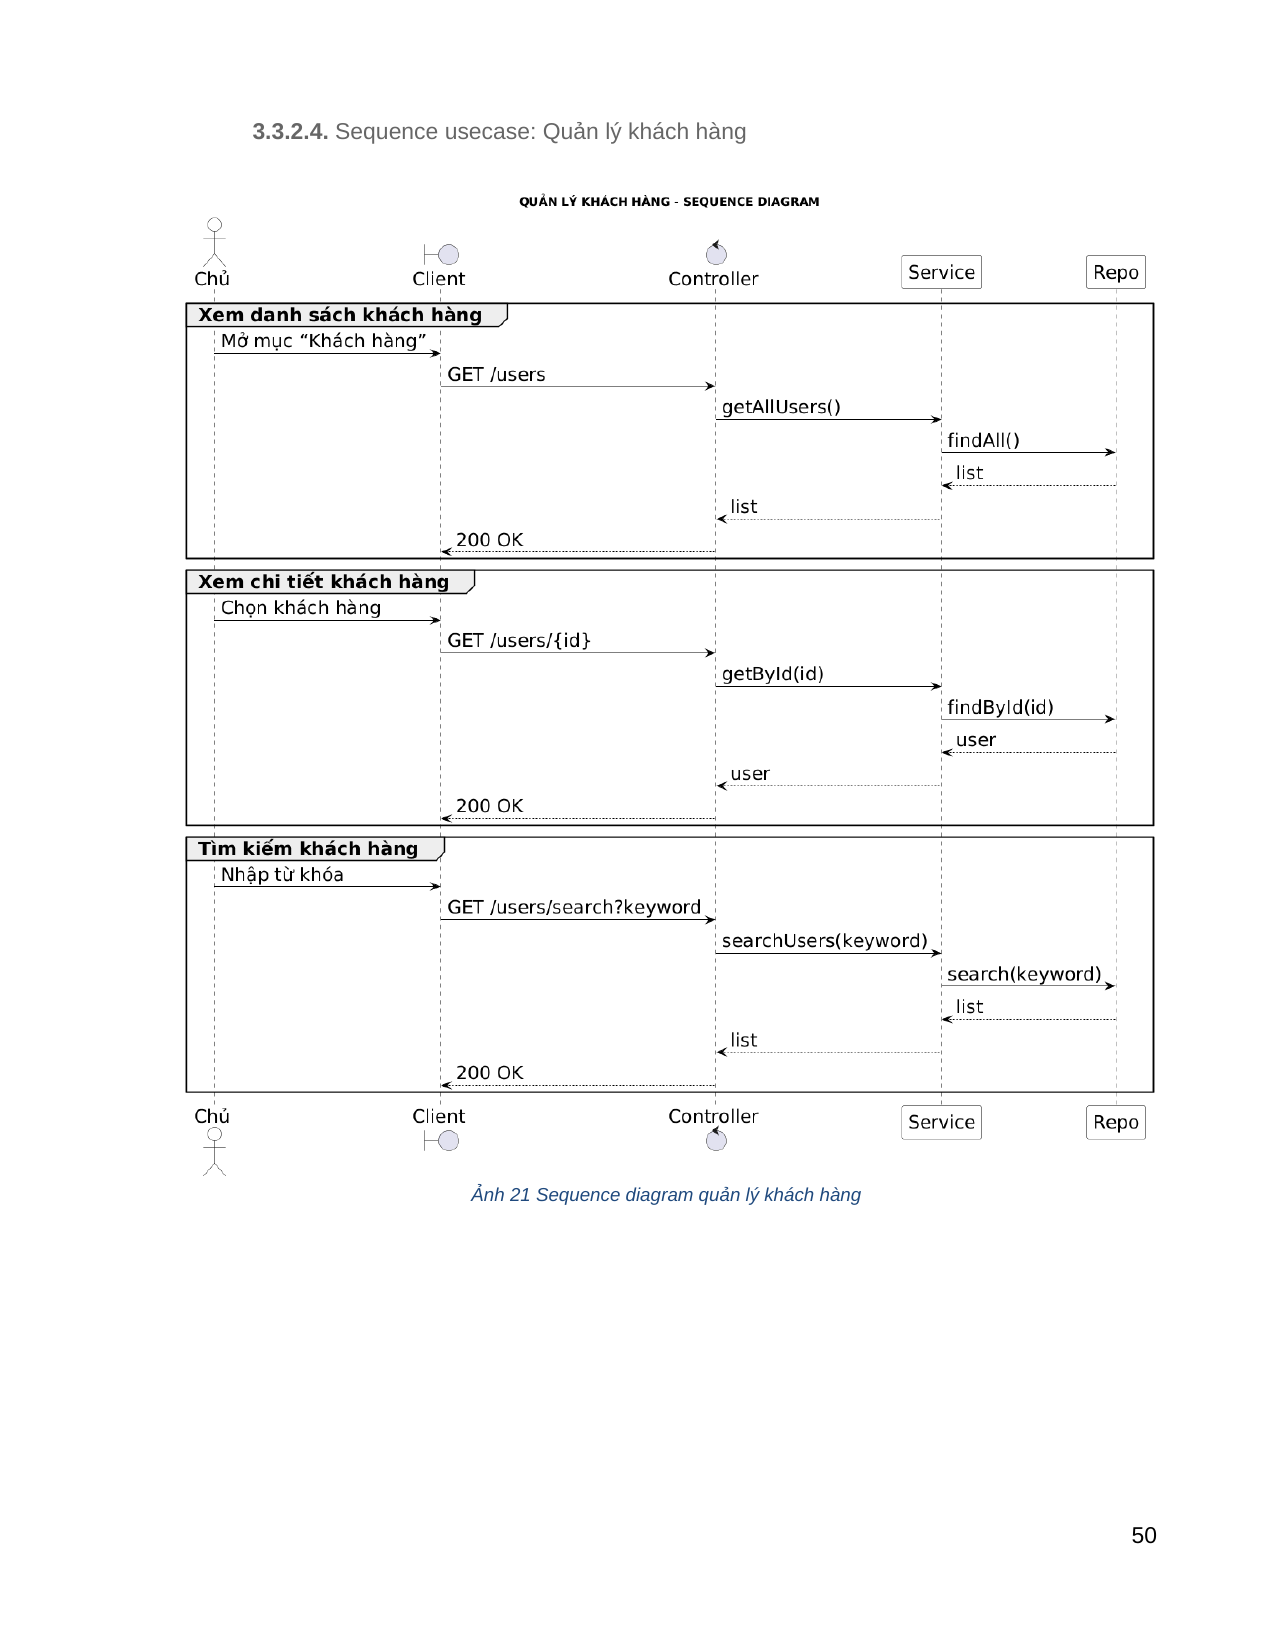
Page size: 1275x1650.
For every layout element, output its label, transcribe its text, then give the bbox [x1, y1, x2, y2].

subtitle 3.3.2.4. Sequence usecase: Quản lý khách hàng [252, 118, 1157, 144]
text Ảnh 21 Sequence diagram quản lý khách hàng [177, 1184, 1157, 1205]
picture [177, 182, 1157, 1180]
